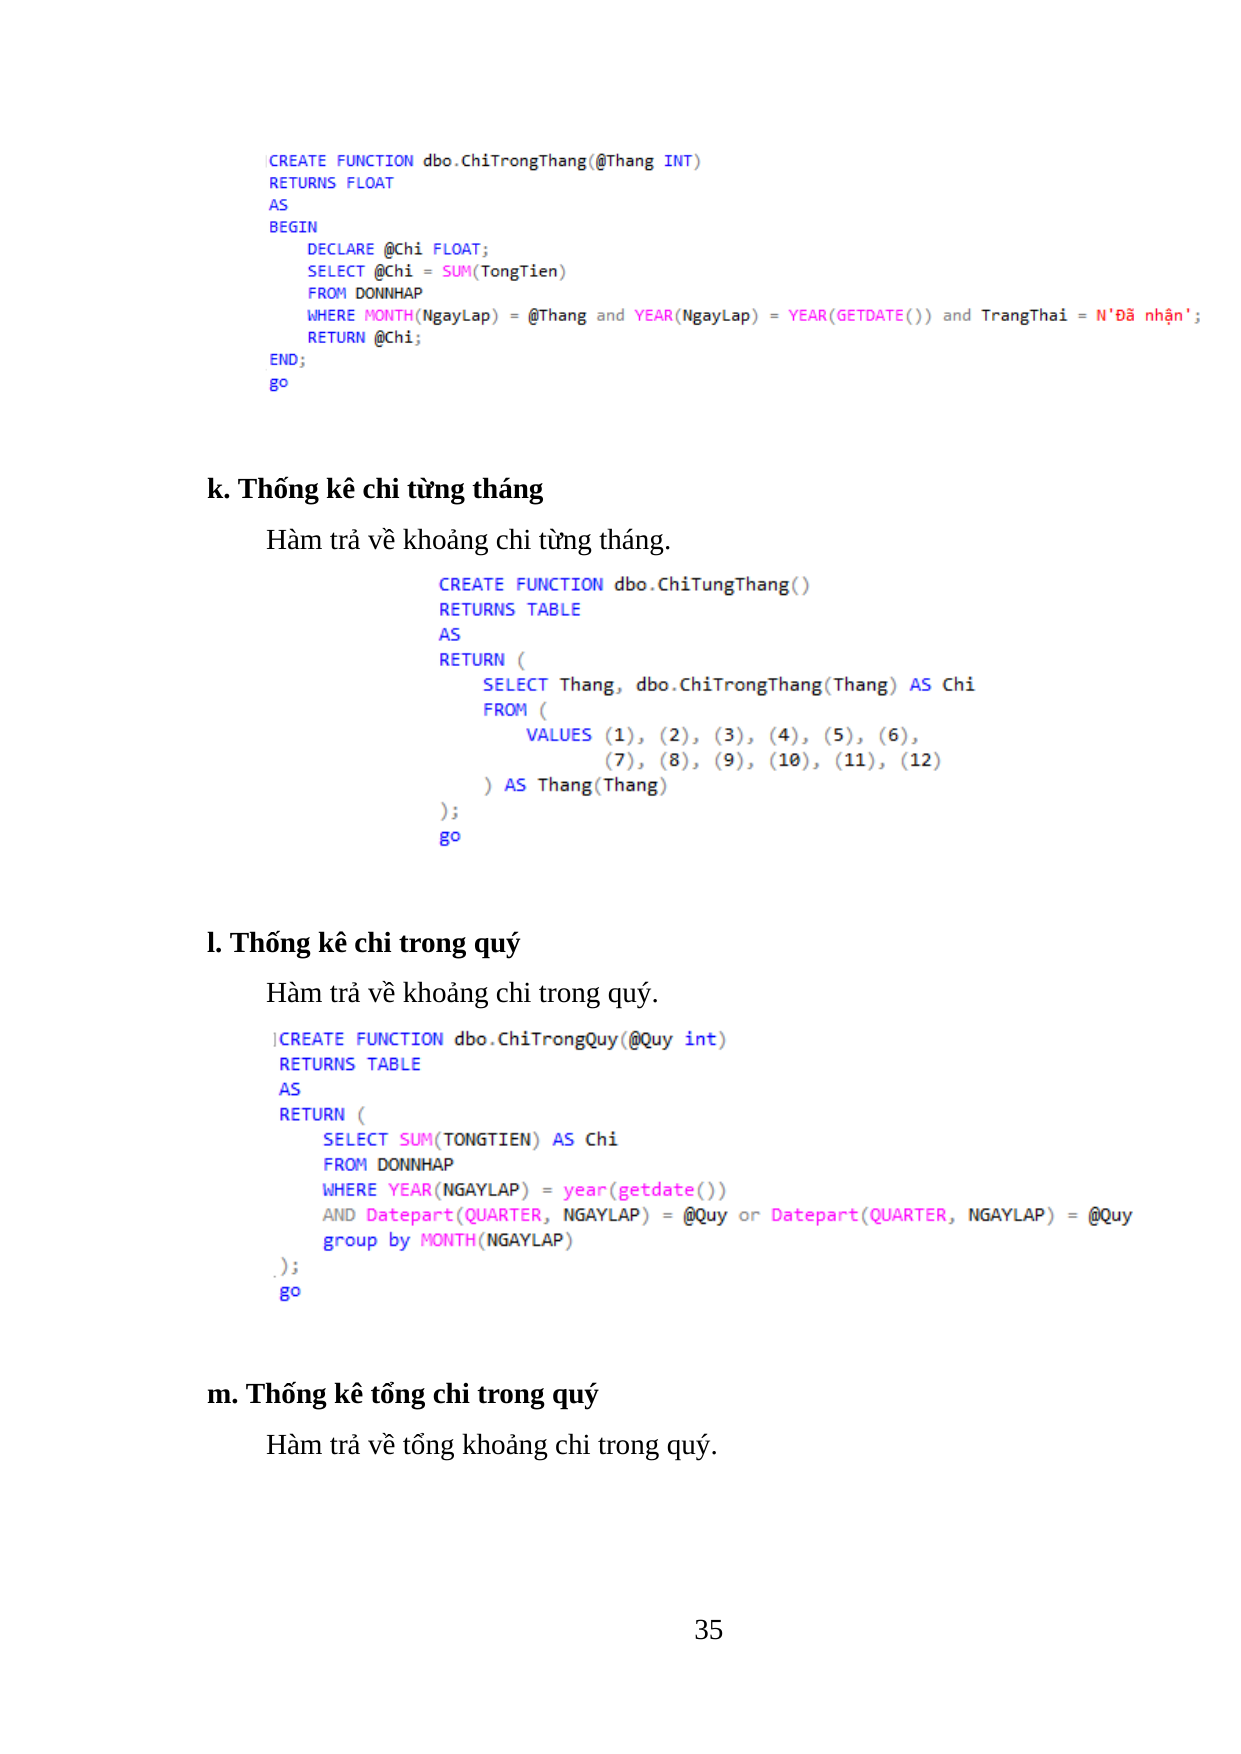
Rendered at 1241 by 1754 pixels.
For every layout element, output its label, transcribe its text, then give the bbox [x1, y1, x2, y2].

text Hàm trả về khoảng chi từng tháng. [207, 522, 1152, 556]
picture [265, 147, 1211, 401]
text Hàm trả về khoảng chi trong quý. [207, 975, 1152, 1009]
subtitle Thống kê tổng chi trong quý [207, 1376, 1152, 1410]
subtitle Thống kê chi trong quý [207, 925, 1152, 958]
picture [436, 572, 982, 854]
picture [273, 1025, 1144, 1306]
text Hàm trả về tổng khoảng chi trong quý. [207, 1427, 1152, 1460]
subtitle Thống kê chi từng tháng [207, 472, 1152, 505]
